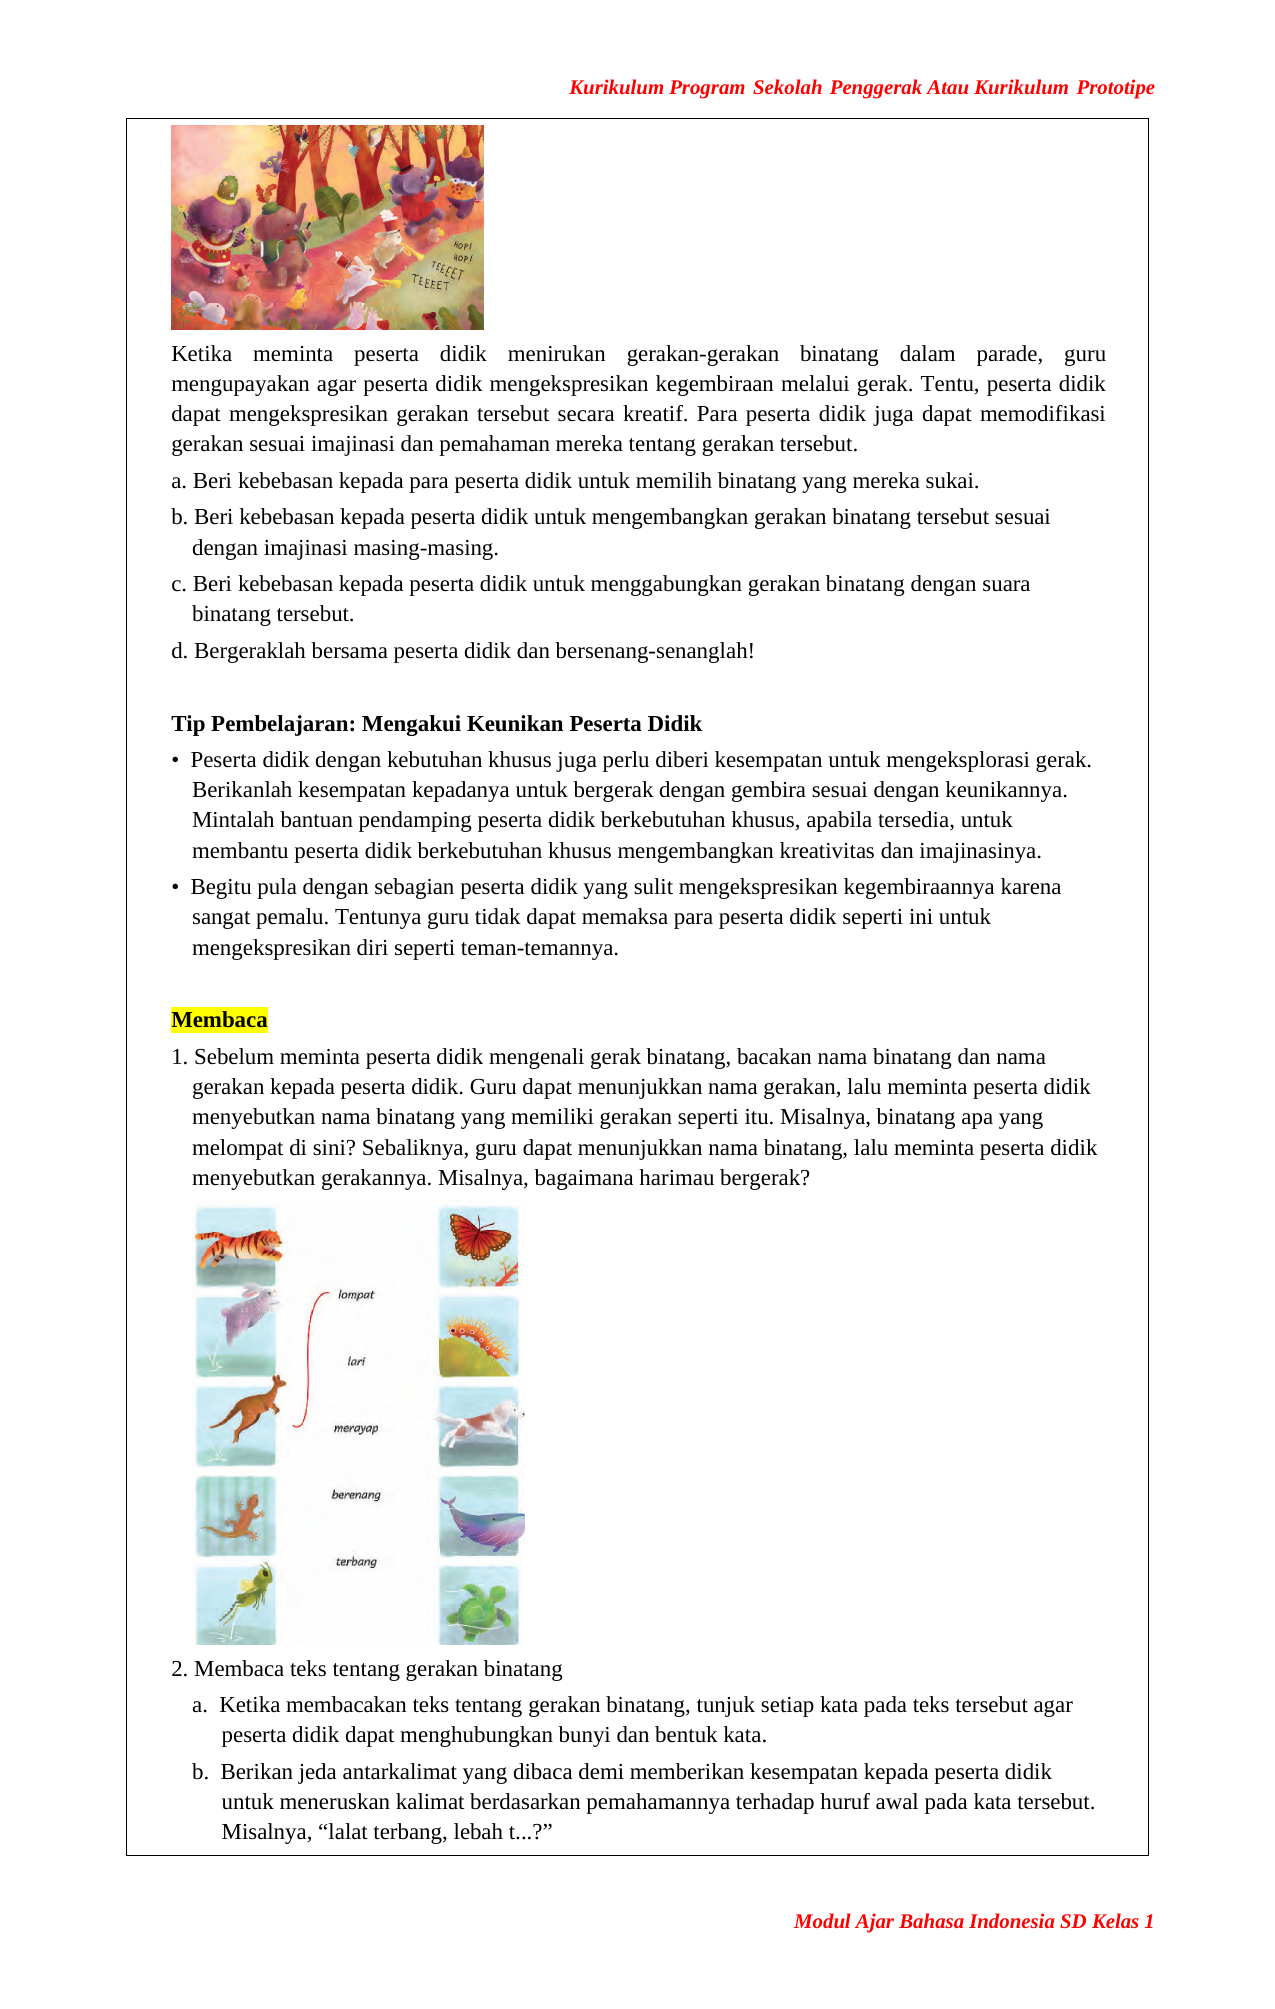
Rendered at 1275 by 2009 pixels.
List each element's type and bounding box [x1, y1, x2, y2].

table_cell [127, 119, 1148, 1855]
picture [191, 1200, 525, 1645]
picture [171, 125, 484, 330]
